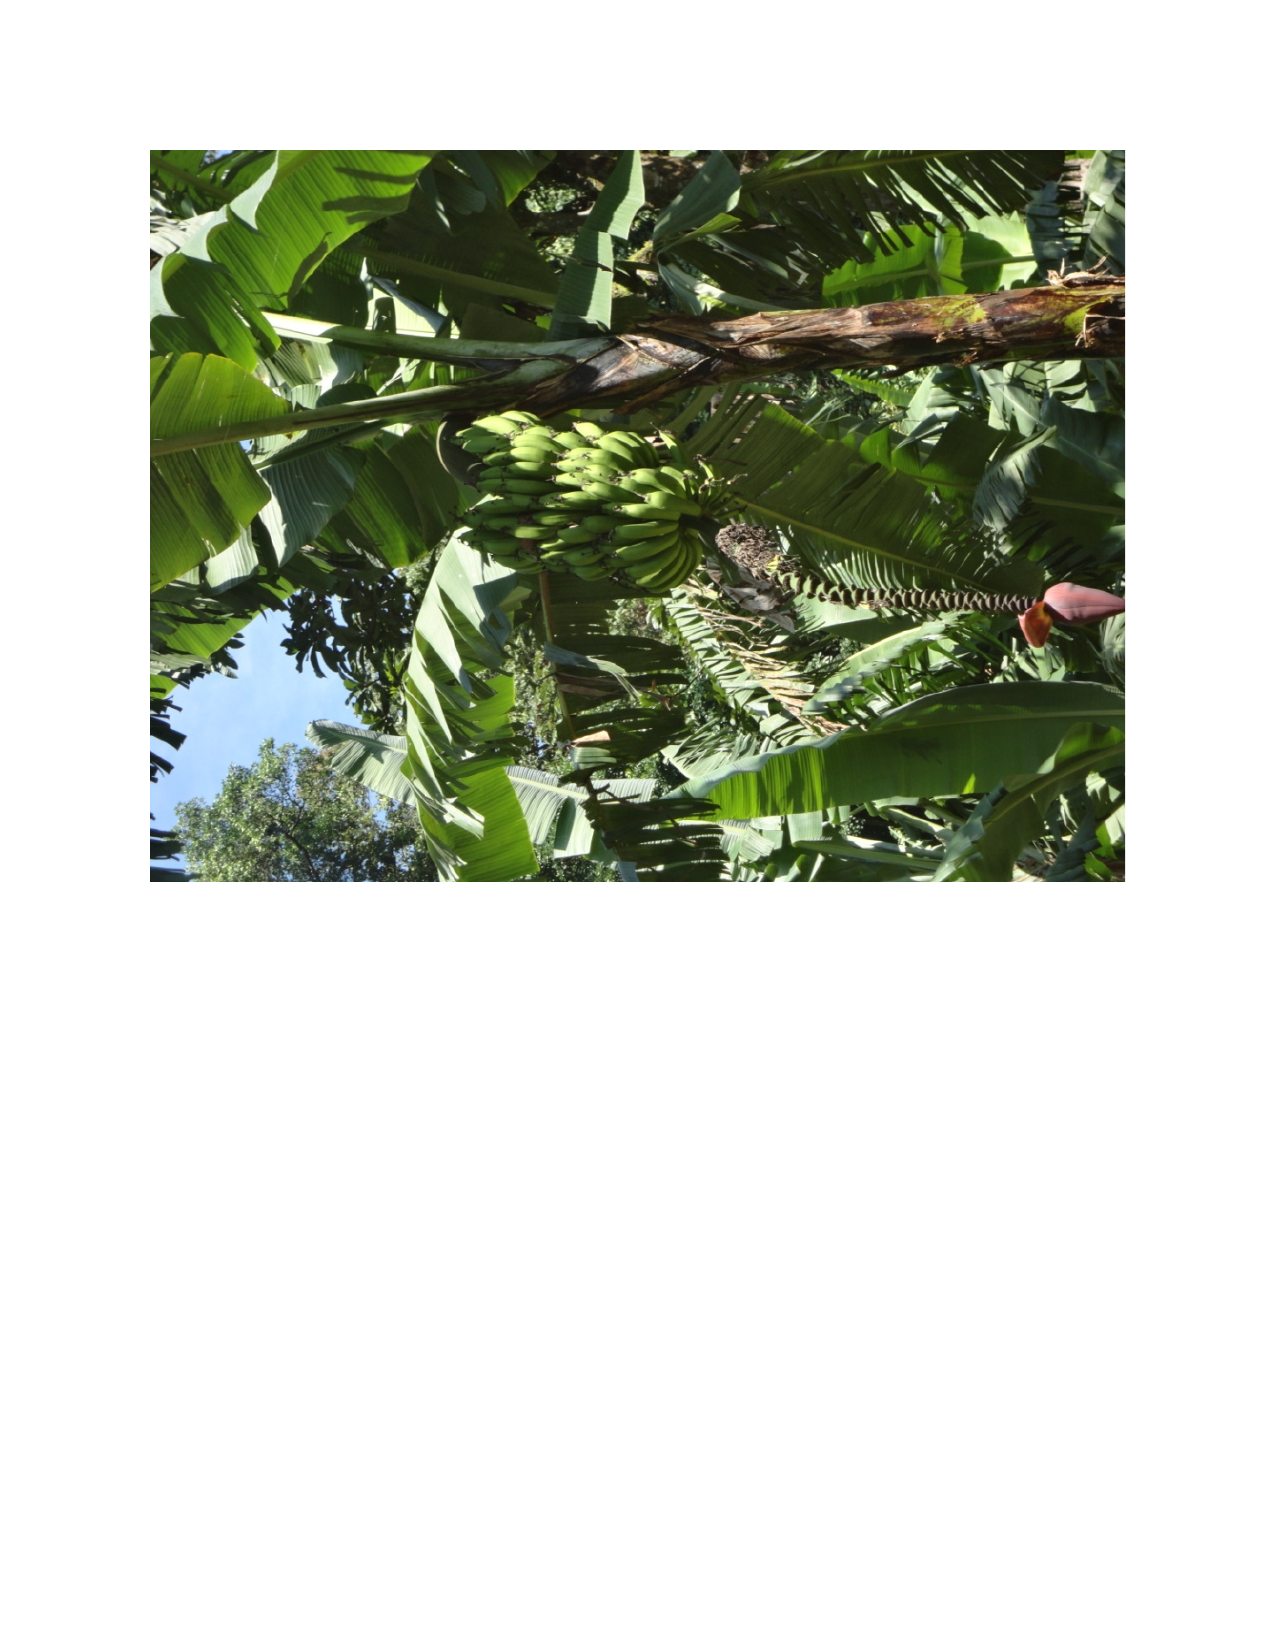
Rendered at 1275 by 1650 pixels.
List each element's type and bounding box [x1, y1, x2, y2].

picture [150, 150, 1125, 882]
